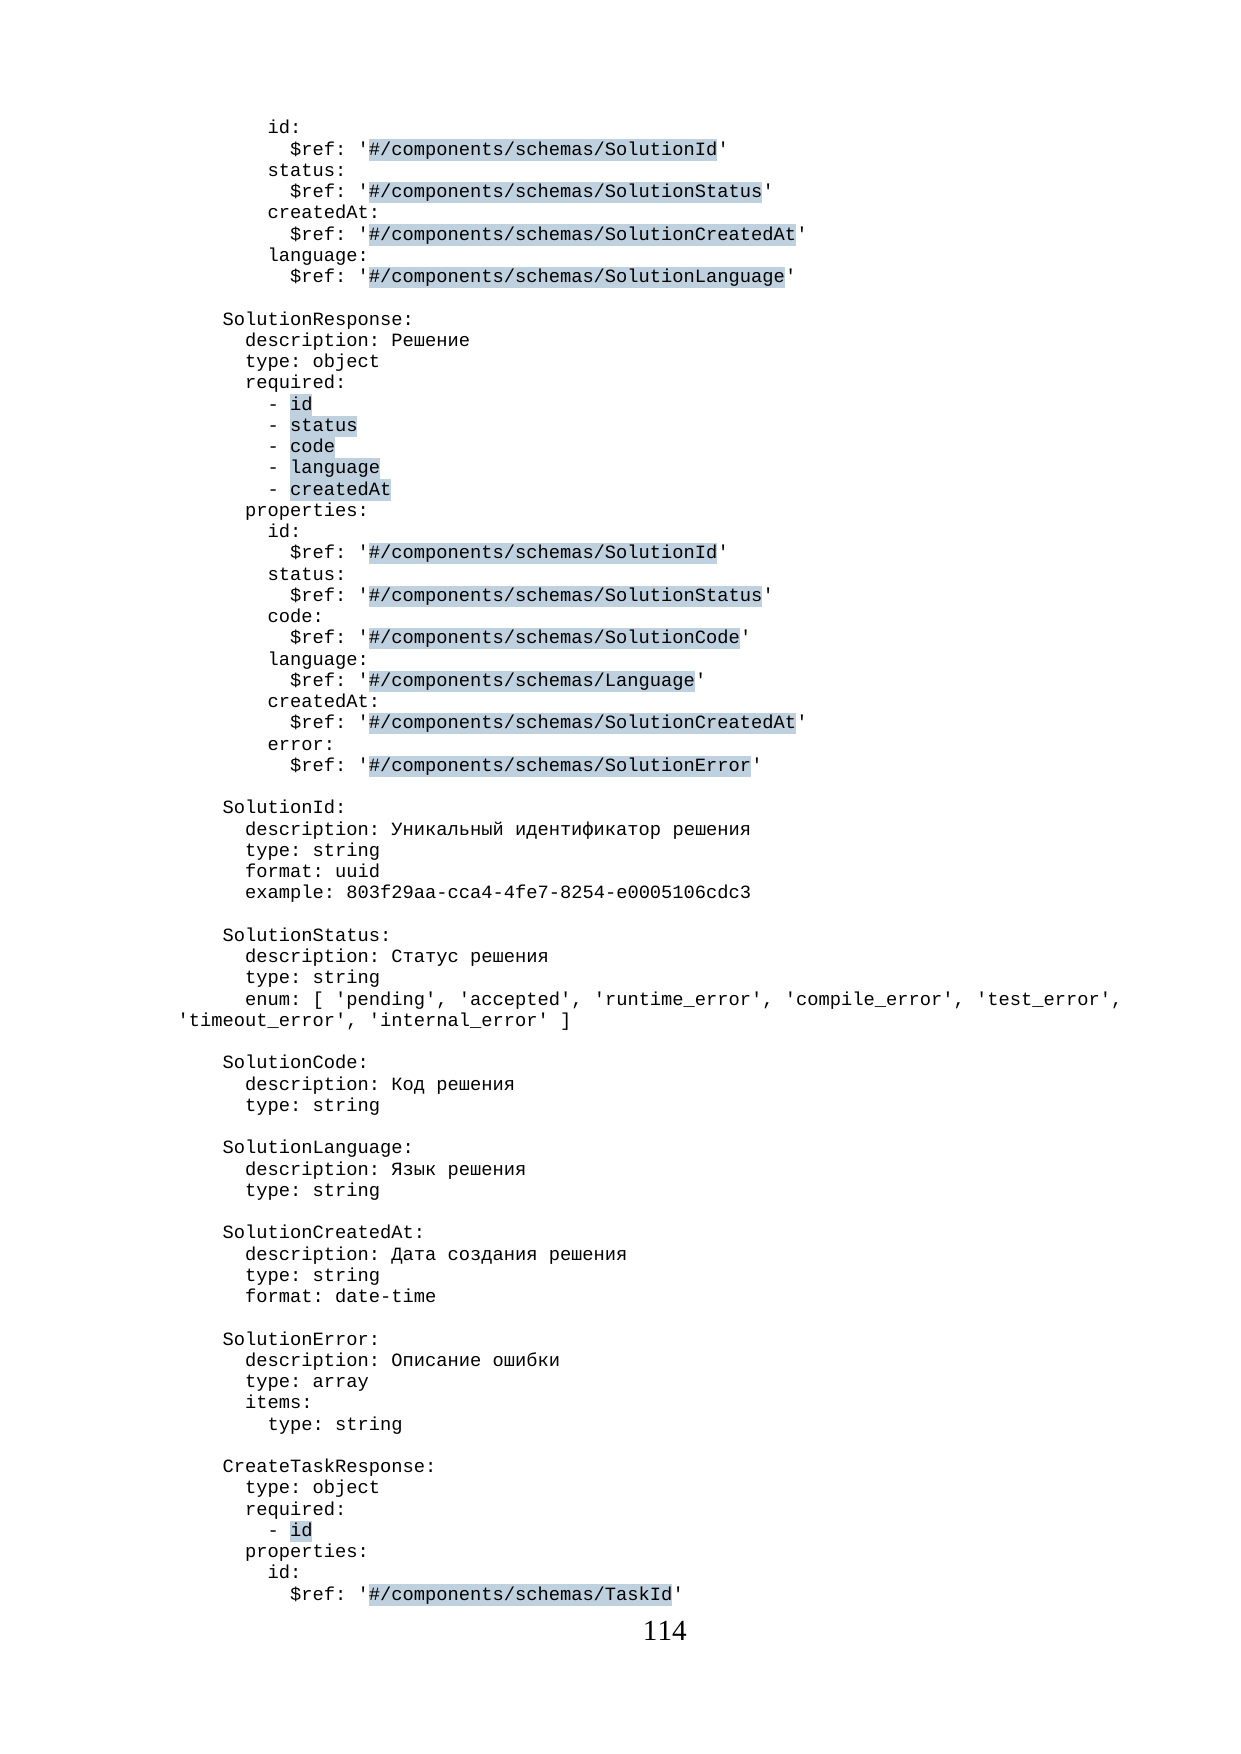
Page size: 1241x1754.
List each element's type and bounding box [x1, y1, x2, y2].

text [177, 118, 1152, 1606]
